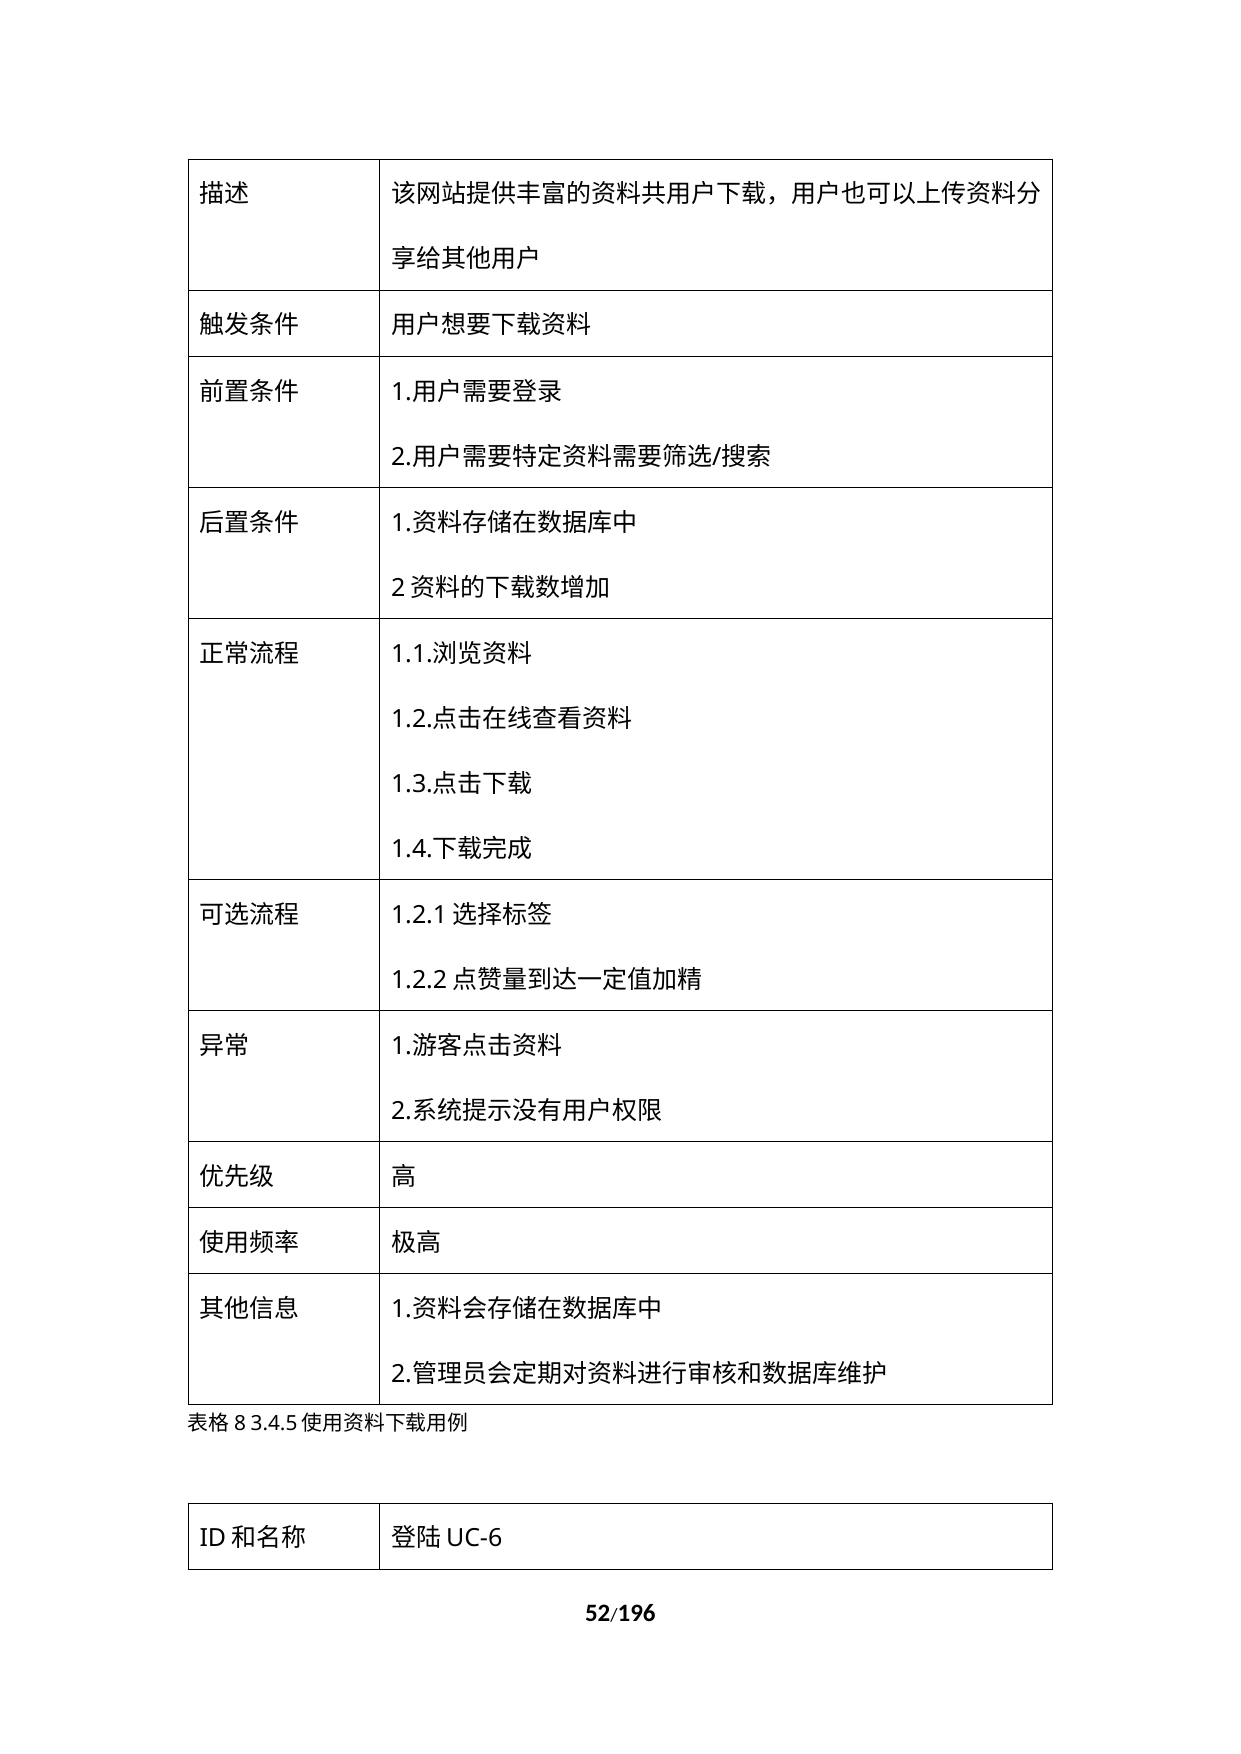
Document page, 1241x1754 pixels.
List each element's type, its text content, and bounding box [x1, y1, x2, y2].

table_cell 极高 [380, 1208, 1052, 1273]
table_cell 优先级 [189, 1142, 379, 1207]
table_cell 后置条件 [189, 488, 379, 618]
table_cell 1.资料会存储在数据库中 2.管理员会定期对资料进行审核和数据库维护 [380, 1274, 1052, 1404]
table_cell 使用频率 [189, 1208, 379, 1273]
table_cell 触发条件 [189, 291, 379, 356]
table_header ID和名称 [189, 1504, 379, 1568]
table_cell 1.资料存储在数据库中 2资料的下载数增加 [380, 488, 1052, 618]
table_cell 可选流程 [189, 880, 379, 1010]
table_header 登陆UC-6 [380, 1504, 1052, 1568]
text 表格 8 3.4.5使用资料下载用例 [187, 1405, 1053, 1437]
table_cell 1.用户需要登录 2.用户需要特定资料需要筛选/搜索 [380, 357, 1052, 487]
table_cell 描述 [189, 160, 379, 289]
table_cell 其他信息 [189, 1274, 379, 1404]
table_cell 正常流程 [189, 619, 379, 879]
table_cell 异常 [189, 1011, 379, 1141]
table_cell 前置条件 [189, 357, 379, 487]
table_cell 1.游客点击资料 2.系统提示没有用户权限 [380, 1011, 1052, 1141]
table_cell 该网站提供丰富的资料共用户下载，用户也可以上传资料分享给其他用户 [380, 160, 1052, 289]
table_cell 1.1.浏览资料 1.2.点击在线查看资料 1.3.点击下载 1.4.下载完成 [380, 619, 1052, 879]
table_cell 高 [380, 1142, 1052, 1207]
table_cell 用户想要下载资料 [380, 291, 1052, 356]
table_cell 1.2.1选择标签 1.2.2点赞量到达一定值加精 [380, 880, 1052, 1010]
